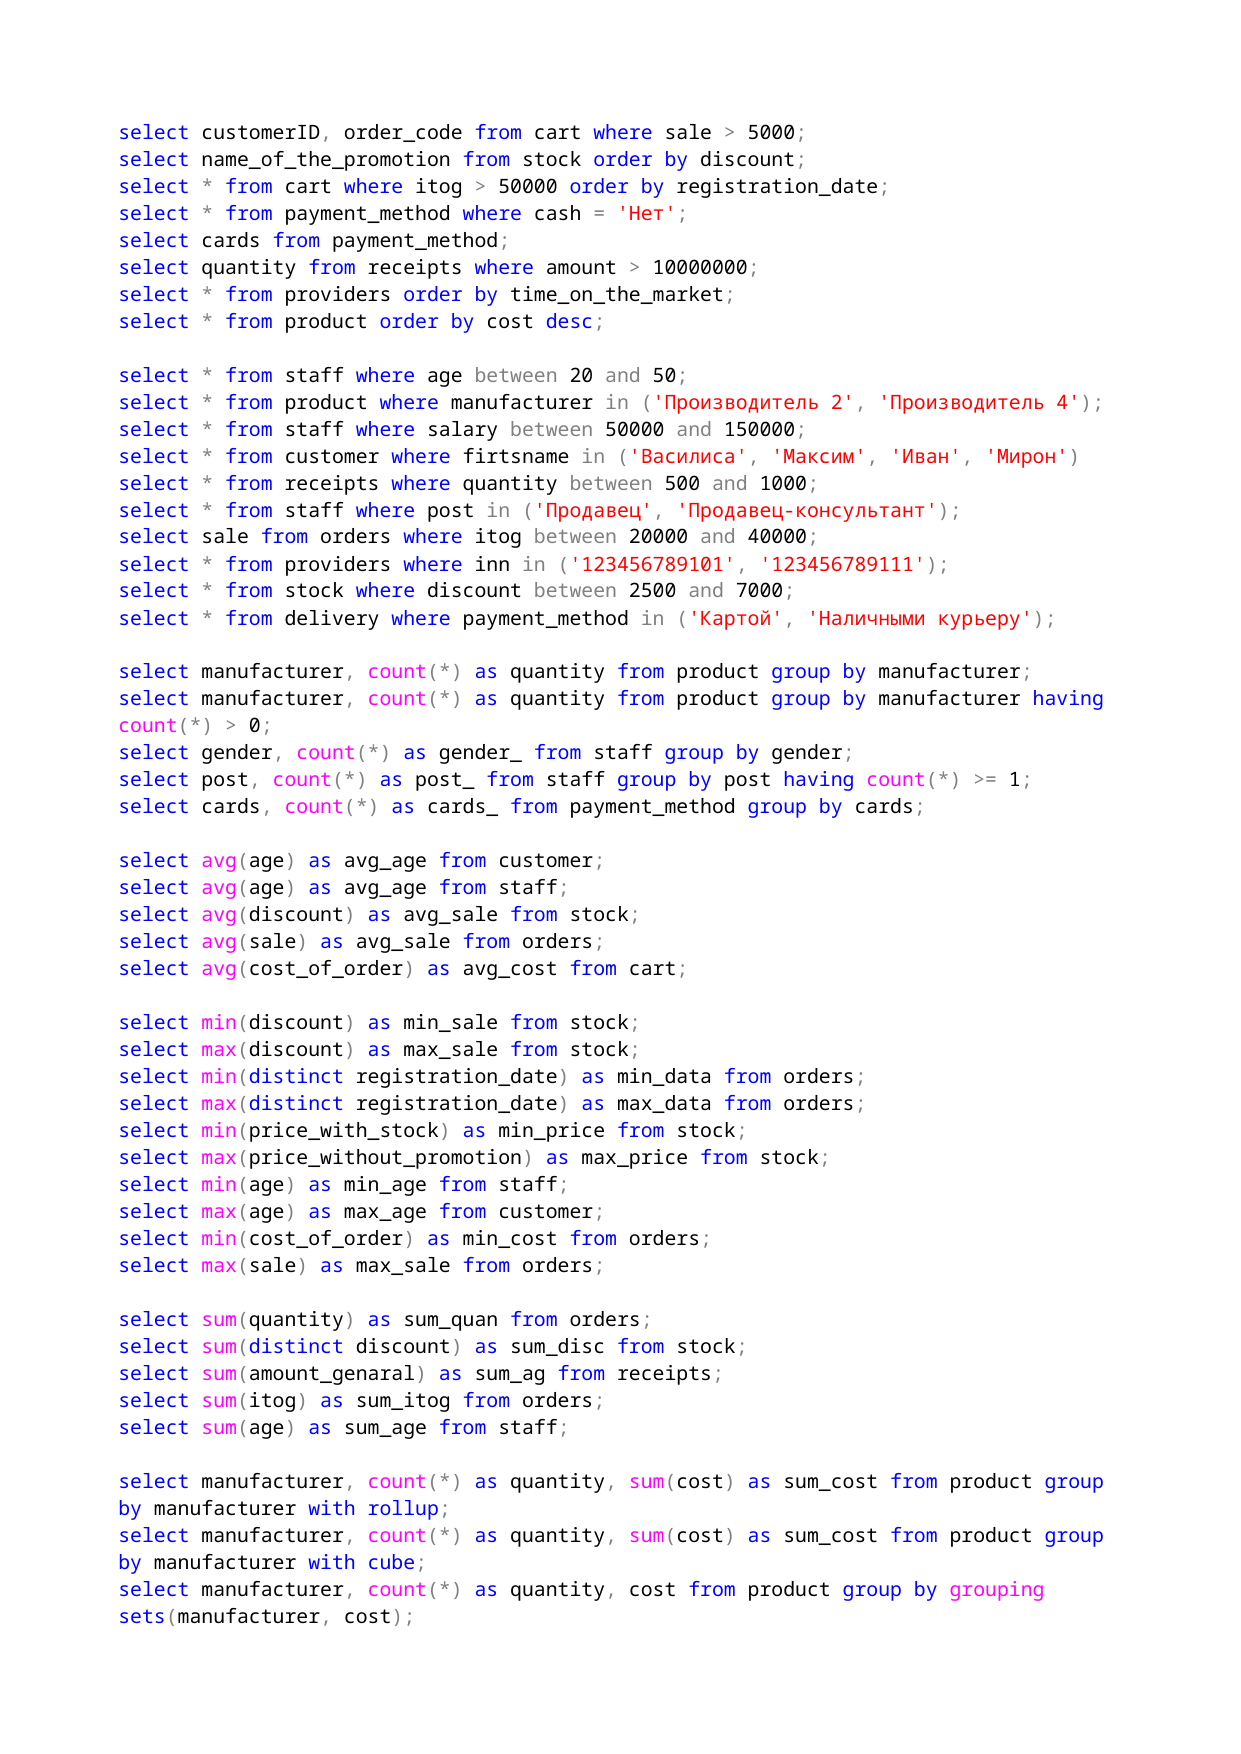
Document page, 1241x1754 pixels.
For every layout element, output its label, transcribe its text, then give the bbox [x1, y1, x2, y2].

text select min(discount) as min_sale from stock; [118, 1008, 1122, 1035]
text select * from receipts where quantity between 500 and 1000; [118, 469, 1122, 496]
text select * from product where manufacturer in ('Производитель 2', 'Производитель 4'); [118, 388, 1122, 415]
text select * from staff where post in ('Продавец', 'Продавец-консультант'); [118, 496, 1122, 523]
text select avg(cost_of_order) as avg_cost from cart; [118, 954, 1122, 981]
text select post, count(*) as post_ from staff group by post having count(*) >= 1; [118, 766, 1122, 793]
text select quantity from receipts where amount > 10000000; [118, 253, 1122, 280]
text select customerID, order_code from cart where sale > 5000; [118, 118, 1122, 145]
text select * from customer where firtsname in ('Василиса', 'Максим', 'Иван', 'Мирон') [118, 442, 1122, 469]
text select avg(age) as avg_age from staff; [118, 873, 1122, 901]
text select min(distinct registration_date) as min_data from orders; [118, 1062, 1122, 1089]
text select cards, count(*) as cards_ from payment_method group by cards; [118, 793, 1122, 819]
text select min(price_with_stock) as min_price from stock; [118, 1116, 1122, 1143]
text select * from product order by cost desc; [118, 307, 1122, 334]
text select sum(itog) as sum_itog from orders; [118, 1386, 1122, 1413]
text select sum(amount_genaral) as sum_ag from receipts; [118, 1359, 1122, 1386]
text select max(discount) as max_sale from stock; [118, 1035, 1122, 1062]
text select max(sale) as max_sale from orders; [118, 1251, 1122, 1278]
text select max(price_without_promotion) as max_price from stock; [118, 1143, 1122, 1170]
text select manufacturer, count(*) as quantity, sum(cost) as sum_cost from product group by manufacturer with rollup; [118, 1467, 1122, 1521]
text select sum(quantity) as sum_quan from orders; [118, 1305, 1122, 1332]
text select * from providers where inn in ('123456789101', '123456789111'); [118, 550, 1122, 577]
text select avg(sale) as avg_sale from orders; [118, 927, 1122, 954]
text select * from payment_method where cash = 'Нет'; [118, 199, 1122, 226]
text select * from providers order by time_on_the_market; [118, 280, 1122, 307]
text select sum(distinct discount) as sum_disc from stock; [118, 1332, 1122, 1359]
text select name_of_the_promotion from stock order by discount; [118, 145, 1122, 172]
text select manufacturer, count(*) as quantity, sum(cost) as sum_cost from product group by manufacturer with cube; [118, 1521, 1122, 1575]
text select * from staff where salary between 50000 and 150000; [118, 415, 1122, 442]
text select * from staff where age between 20 and 50; [118, 361, 1122, 388]
text select manufacturer, count(*) as quantity, cost from product group by grouping sets(manufacturer, cost); [118, 1575, 1122, 1629]
text select * from stock where discount between 2500 and 7000; [118, 577, 1122, 604]
text select max(distinct registration_date) as max_data from orders; [118, 1089, 1122, 1116]
text select cards from payment_method; [118, 226, 1122, 253]
text select gender, count(*) as gender_ from staff group by gender; [118, 739, 1122, 766]
text select sale from orders where itog between 20000 and 40000; [118, 523, 1122, 550]
text select manufacturer, count(*) as quantity from product group by manufacturer; [118, 658, 1122, 685]
text select min(age) as min_age from staff; [118, 1170, 1122, 1197]
text select avg(age) as avg_age from customer; [118, 847, 1122, 873]
text select * from cart where itog > 50000 order by registration_date; [118, 172, 1122, 199]
text select min(cost_of_order) as min_cost from orders; [118, 1224, 1122, 1251]
text select sum(age) as sum_age from staff; [118, 1413, 1122, 1440]
text select avg(discount) as avg_sale from stock; [118, 901, 1122, 927]
text select max(age) as max_age from customer; [118, 1197, 1122, 1224]
text select * from delivery where payment_method in ('Картой', 'Наличными курьеру'); [118, 604, 1122, 631]
text select manufacturer, count(*) as quantity from product group by manufacturer having count(*) > 0; [118, 685, 1122, 739]
